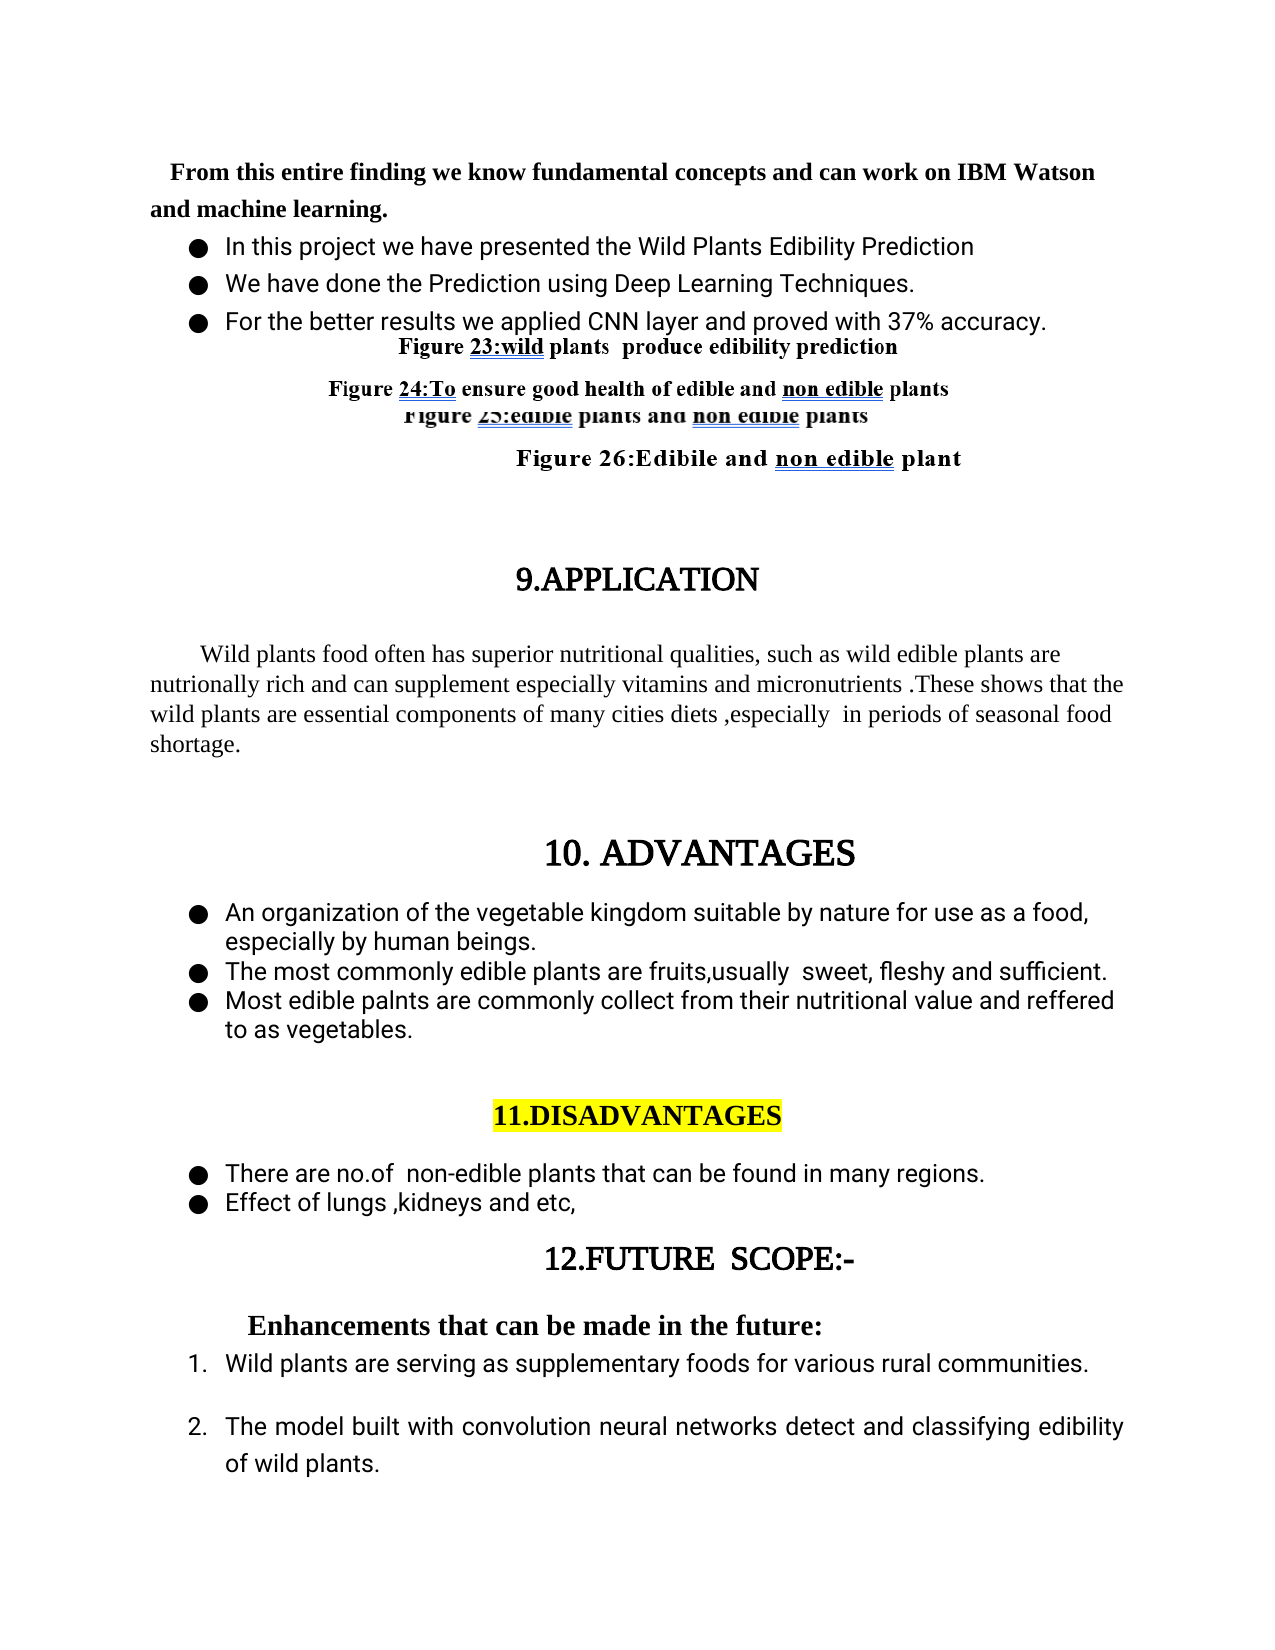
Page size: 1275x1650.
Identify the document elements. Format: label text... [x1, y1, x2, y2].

list There are no.of non-edible plants that can be found in many regions. [187, 1159, 1125, 1188]
text Enhancements that can be made in the future: [150, 1305, 1125, 1343]
list For the better results we applied CNN layer and proved with 37% accuracy. [187, 300, 1114, 337]
list In this project we have presented the Wild Plants Edibility Prediction [187, 225, 1114, 262]
subtitle 12.FUTURE SCOPE:- [544, 1245, 1125, 1275]
list An organization of the vegetable kingdom suitable by nature for use as a food, especially by human beings. [187, 898, 1125, 957]
list Most edible palnts are commonly collect from their nutritional value and reffered to as vegetables. [187, 986, 1125, 1045]
picture [150, 337, 1125, 368]
list The model built with convolution neural networks detect and classifying edibility of wild plants. [187, 1405, 1125, 1480]
list We have done the Prediction using Deep Learning Techniques. [187, 262, 1114, 300]
text 11.DISADVANTAGES [150, 1098, 1125, 1132]
subtitle 10. ADVANTAGES [544, 841, 1125, 871]
subtitle 9.APPLICATION [150, 566, 1125, 596]
list Wild plants are serving as supplementary foods for various rural communities. [187, 1343, 1125, 1380]
text From this entire finding we know fundamental concepts and can work on IBM Watson and machine learning. [150, 150, 1125, 225]
picture [150, 375, 1125, 405]
list The most commonly edible plants are fruits,usually sweet, fleshy and sufficient. [187, 957, 1125, 986]
picture [150, 450, 1125, 480]
list Effect of lungs ,kidneys and etc, [187, 1188, 1125, 1218]
picture [150, 412, 1125, 443]
subtitle Wild plants food often has superior nutritional qualities, such as wild edible plants are nutrionally rich and can supplement especially vitamins and micronutrients .These shows that the wild plants are essential components of many cities diets ,especially in periods of seasonal food shortage. [150, 638, 1125, 758]
